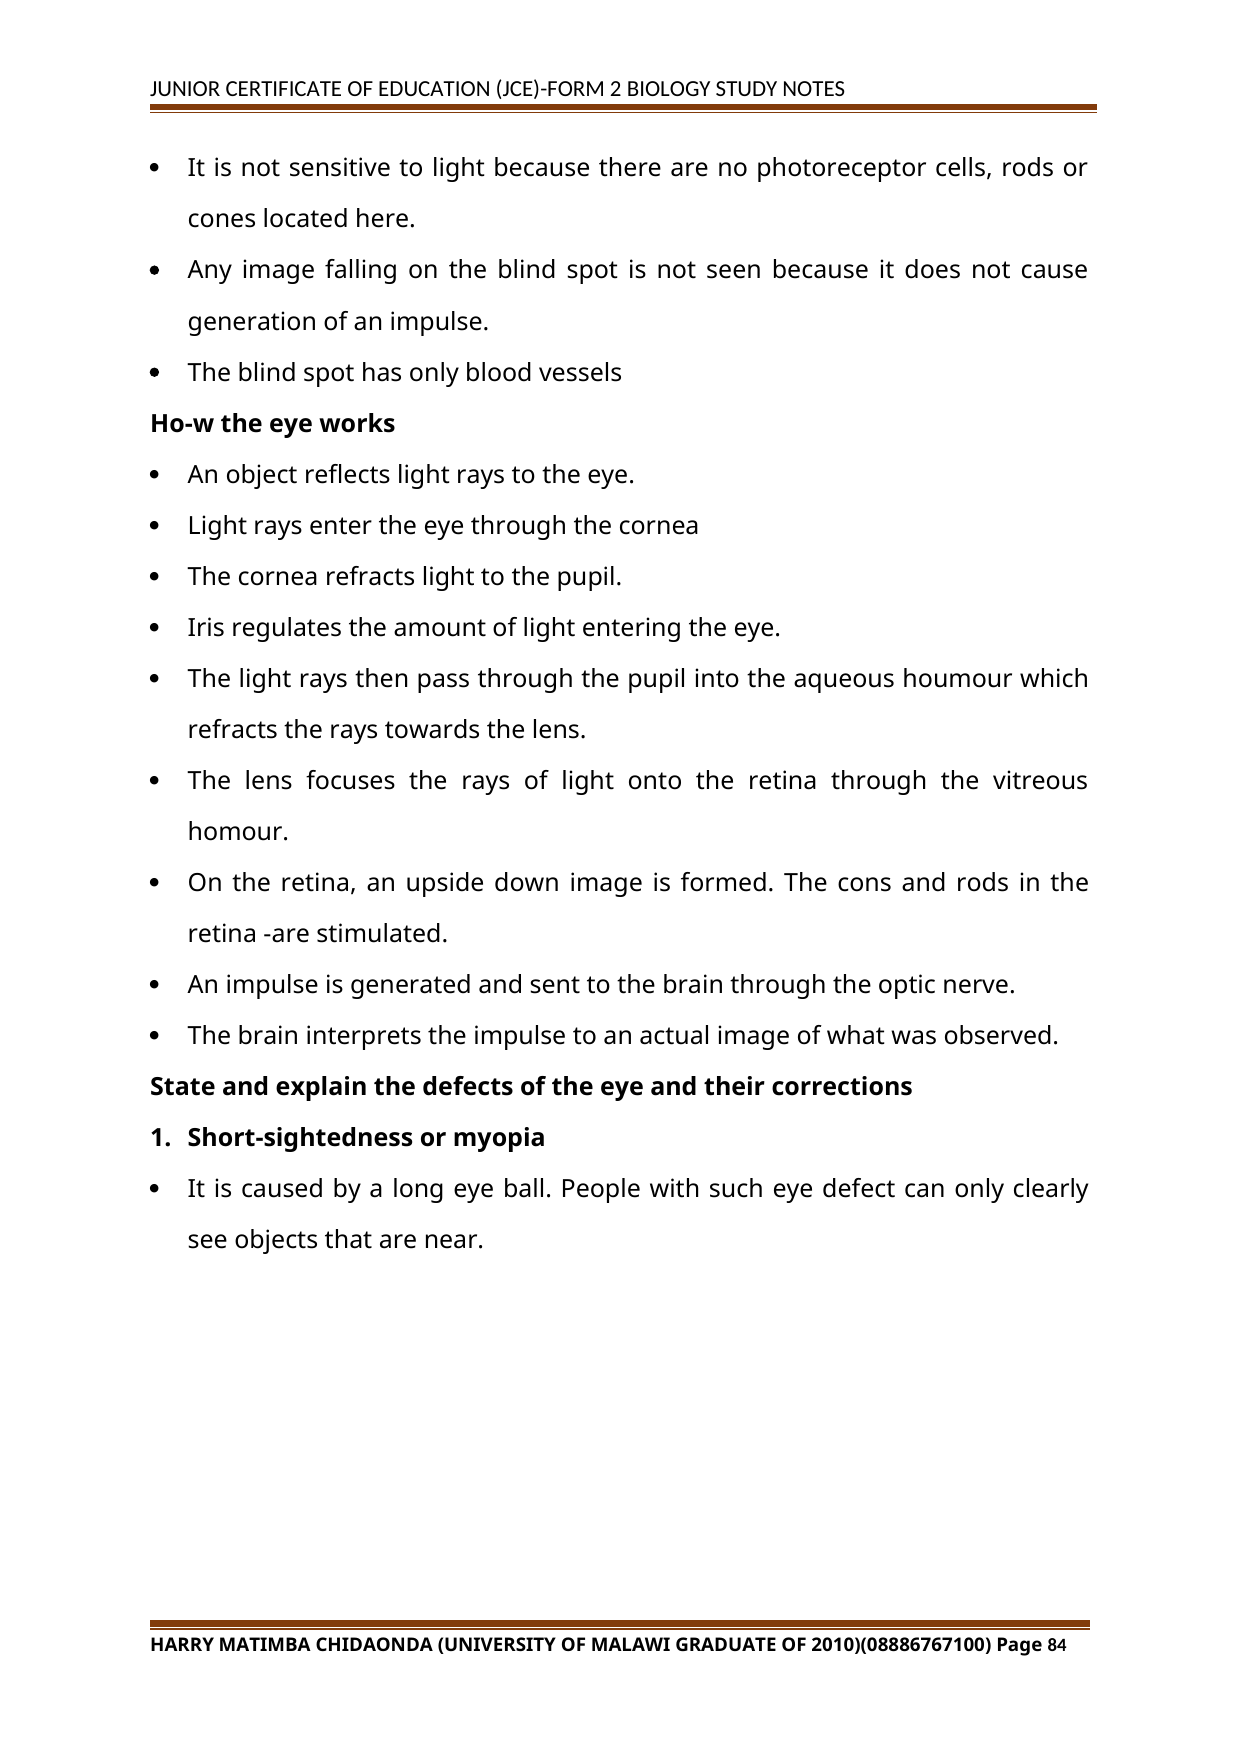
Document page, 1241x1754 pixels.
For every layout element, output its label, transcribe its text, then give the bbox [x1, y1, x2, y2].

list The blind spot has only blood vessels [150, 354, 1090, 388]
list The light rays then pass through the pupil into the aqueous houmour which refracts the rays towards the lens. [150, 660, 1090, 746]
text State and explain the defects of the eye and their corrections [150, 1069, 1090, 1103]
text Ho-w the eye works [150, 405, 1090, 439]
list Light rays enter the eye through the cornea [150, 507, 1090, 541]
list The lens focuses the rays of light onto the retina through the vitreous homour. [150, 762, 1090, 848]
list Iris regulates the amount of light entering the eye. [150, 609, 1090, 643]
list It is not sensitive to light because there are no photoreceptor cells, rods or cones located here. [150, 150, 1090, 235]
list Short-sightedness or myopia [150, 1120, 1090, 1154]
list Any image falling on the blind spot is not seen because it does not cause generation of an impulse. [150, 252, 1090, 337]
list It is caused by a long eye ball. People with such eye defect can only clearly see objects that are near. [150, 1171, 1090, 1256]
list The brain interprets the impulse to an actual image of what was observed. [150, 1018, 1090, 1052]
list An object reflects light rays to the eye. [150, 456, 1090, 490]
list The cornea refracts light to the pupil. [150, 558, 1090, 592]
list An impulse is generated and sent to the brain through the optic nerve. [150, 967, 1090, 1001]
list On the retina, an upside down image is formed. The cons and rods in the retina -are stimulated. [150, 864, 1090, 950]
